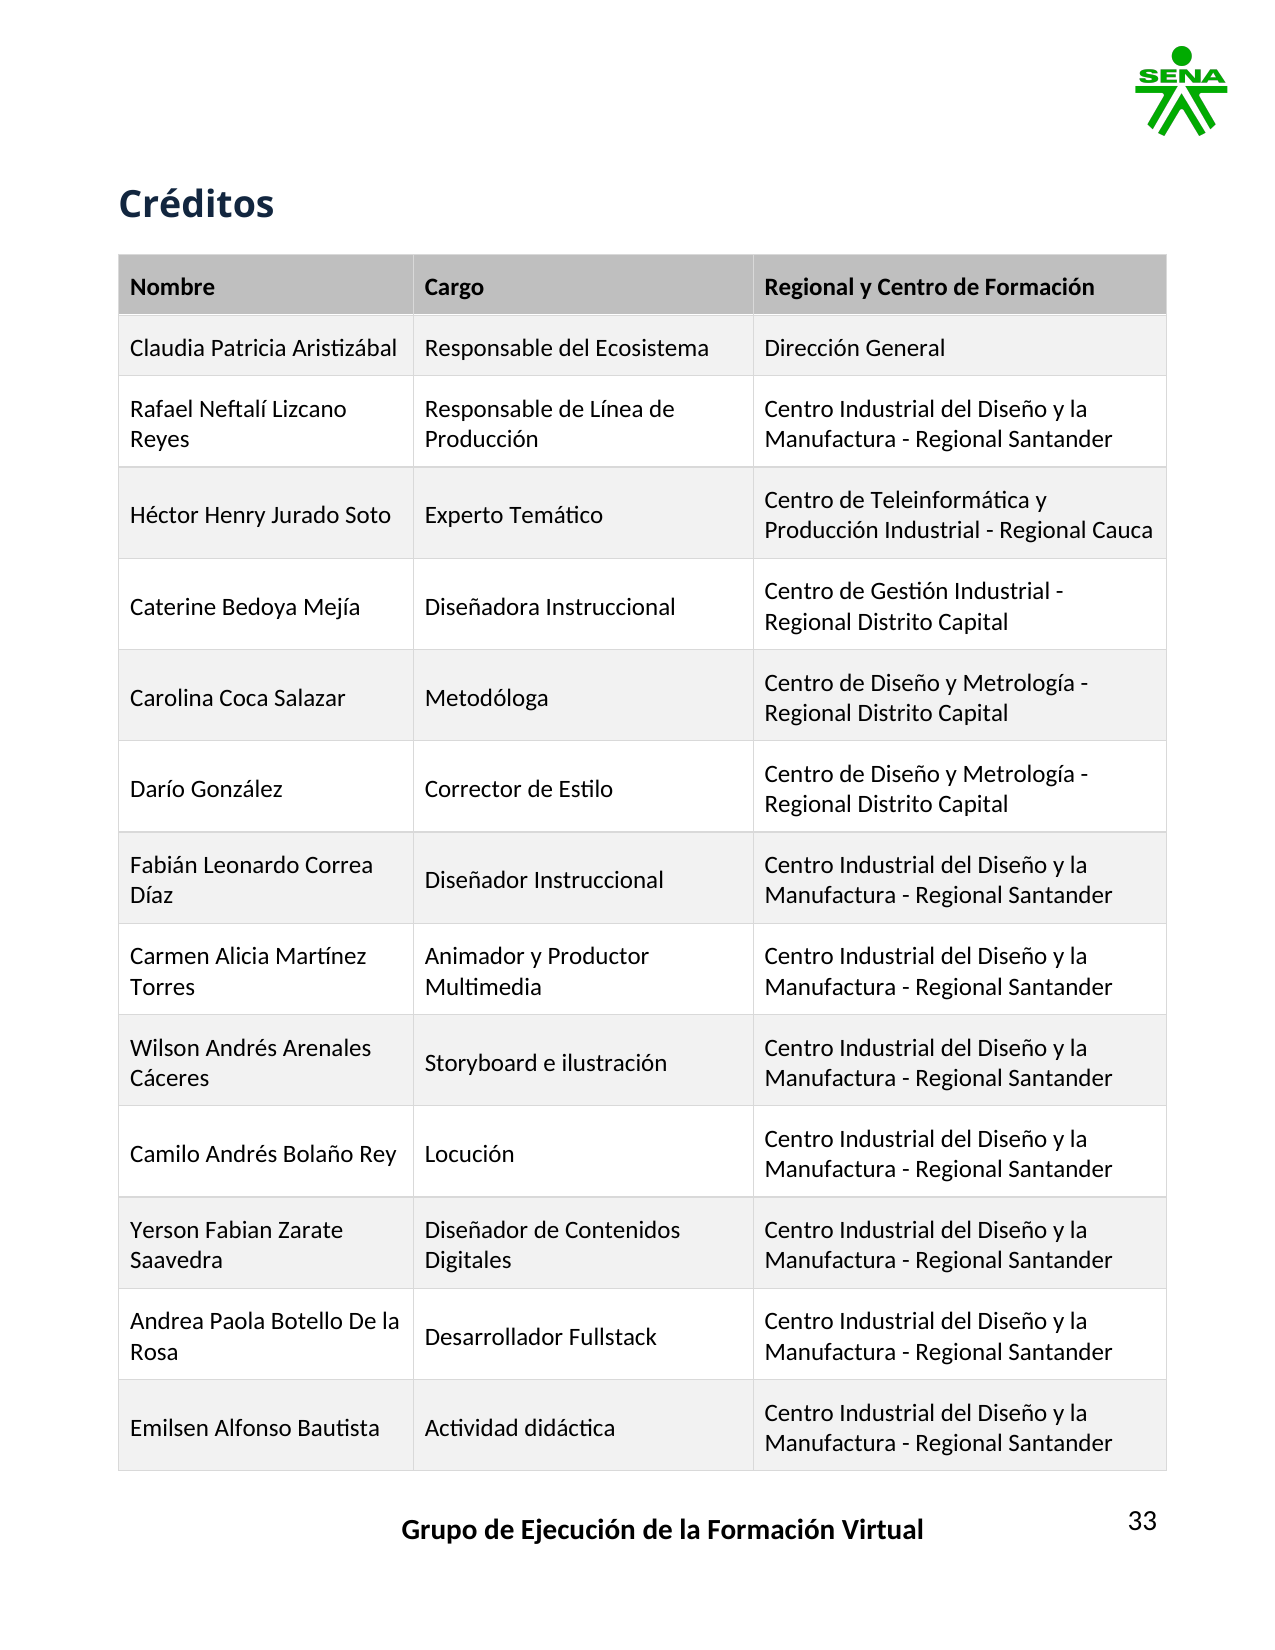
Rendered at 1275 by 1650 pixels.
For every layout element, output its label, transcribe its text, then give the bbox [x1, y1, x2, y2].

table_cell Camilo Andrés Bolaño Rey [119, 1106, 413, 1196]
table_cell Corrector de Estilo [414, 741, 753, 831]
table_cell Diseñador de Contenidos Digitales [414, 1198, 753, 1288]
picture [1135, 46, 1228, 136]
table_cell Actividad didáctica [414, 1380, 753, 1470]
table_cell Responsable de Línea de Producción [414, 376, 753, 466]
text Créditos [118, 177, 1157, 228]
table_cell Carolina Coca Salazar [119, 650, 413, 740]
table_cell Centro Industrial del Diseño y la Manufactura - Regional Santander [754, 924, 1166, 1014]
table_cell Diseñador Instruccional [414, 833, 753, 923]
table_cell Centro de Teleinformática y Producción Industrial - Regional Cauca [754, 468, 1166, 558]
table_cell Centro Industrial del Diseño y la Manufactura - Regional Santander [754, 1289, 1166, 1379]
table_cell Metodóloga [414, 650, 753, 740]
table_cell Emilsen Alfonso Bautista [119, 1380, 413, 1470]
table_cell Experto Temático [414, 468, 753, 558]
table_cell Centro Industrial del Diseño y la Manufactura - Regional Santander [754, 376, 1166, 466]
table_cell Rafael Neftalí Lizcano Reyes [119, 376, 413, 466]
table_header Cargo [414, 255, 753, 314]
table_cell Desarrollador Fullstack [414, 1289, 753, 1379]
table_cell Centro Industrial del Diseño y la Manufactura - Regional Santander [754, 833, 1166, 923]
table_cell Dirección General [754, 316, 1166, 375]
table_cell Centro de Gestión Industrial - Regional Distrito Capital [754, 559, 1166, 649]
table_cell Centro Industrial del Diseño y la Manufactura - Regional Santander [754, 1198, 1166, 1288]
table_cell Diseñadora Instruccional [414, 559, 753, 649]
table_cell Claudia Patricia Aristizábal [119, 316, 413, 375]
table_cell Centro Industrial del Diseño y la Manufactura - Regional Santander [754, 1380, 1166, 1470]
table_cell Caterine Bedoya Mejía [119, 559, 413, 649]
table_cell Animador y Productor Multimedia [414, 924, 753, 1014]
table_cell Locución [414, 1106, 753, 1196]
table_cell Centro Industrial del Diseño y la Manufactura - Regional Santander [754, 1106, 1166, 1196]
table_cell Responsable del Ecosistema [414, 316, 753, 375]
table_cell Wilson Andrés Arenales Cáceres [119, 1015, 413, 1105]
table_cell Centro de Diseño y Metrología - Regional Distrito Capital [754, 741, 1166, 831]
table_cell Storyboard e ilustración [414, 1015, 753, 1105]
table_cell Carmen Alicia Martínez Torres [119, 924, 413, 1014]
table_cell Centro de Diseño y Metrología - Regional Distrito Capital [754, 650, 1166, 740]
table_header Regional y Centro de Formación [754, 255, 1166, 314]
table_cell Darío González [119, 741, 413, 831]
table_cell Fabián Leonardo Correa Díaz [119, 833, 413, 923]
table_header Nombre [119, 255, 413, 314]
table_cell Yerson Fabian Zarate Saavedra [119, 1198, 413, 1288]
table_cell Centro Industrial del Diseño y la Manufactura - Regional Santander [754, 1015, 1166, 1105]
table_cell Andrea Paola Botello De la Rosa [119, 1289, 413, 1379]
table_cell Héctor Henry Jurado Soto [119, 468, 413, 558]
